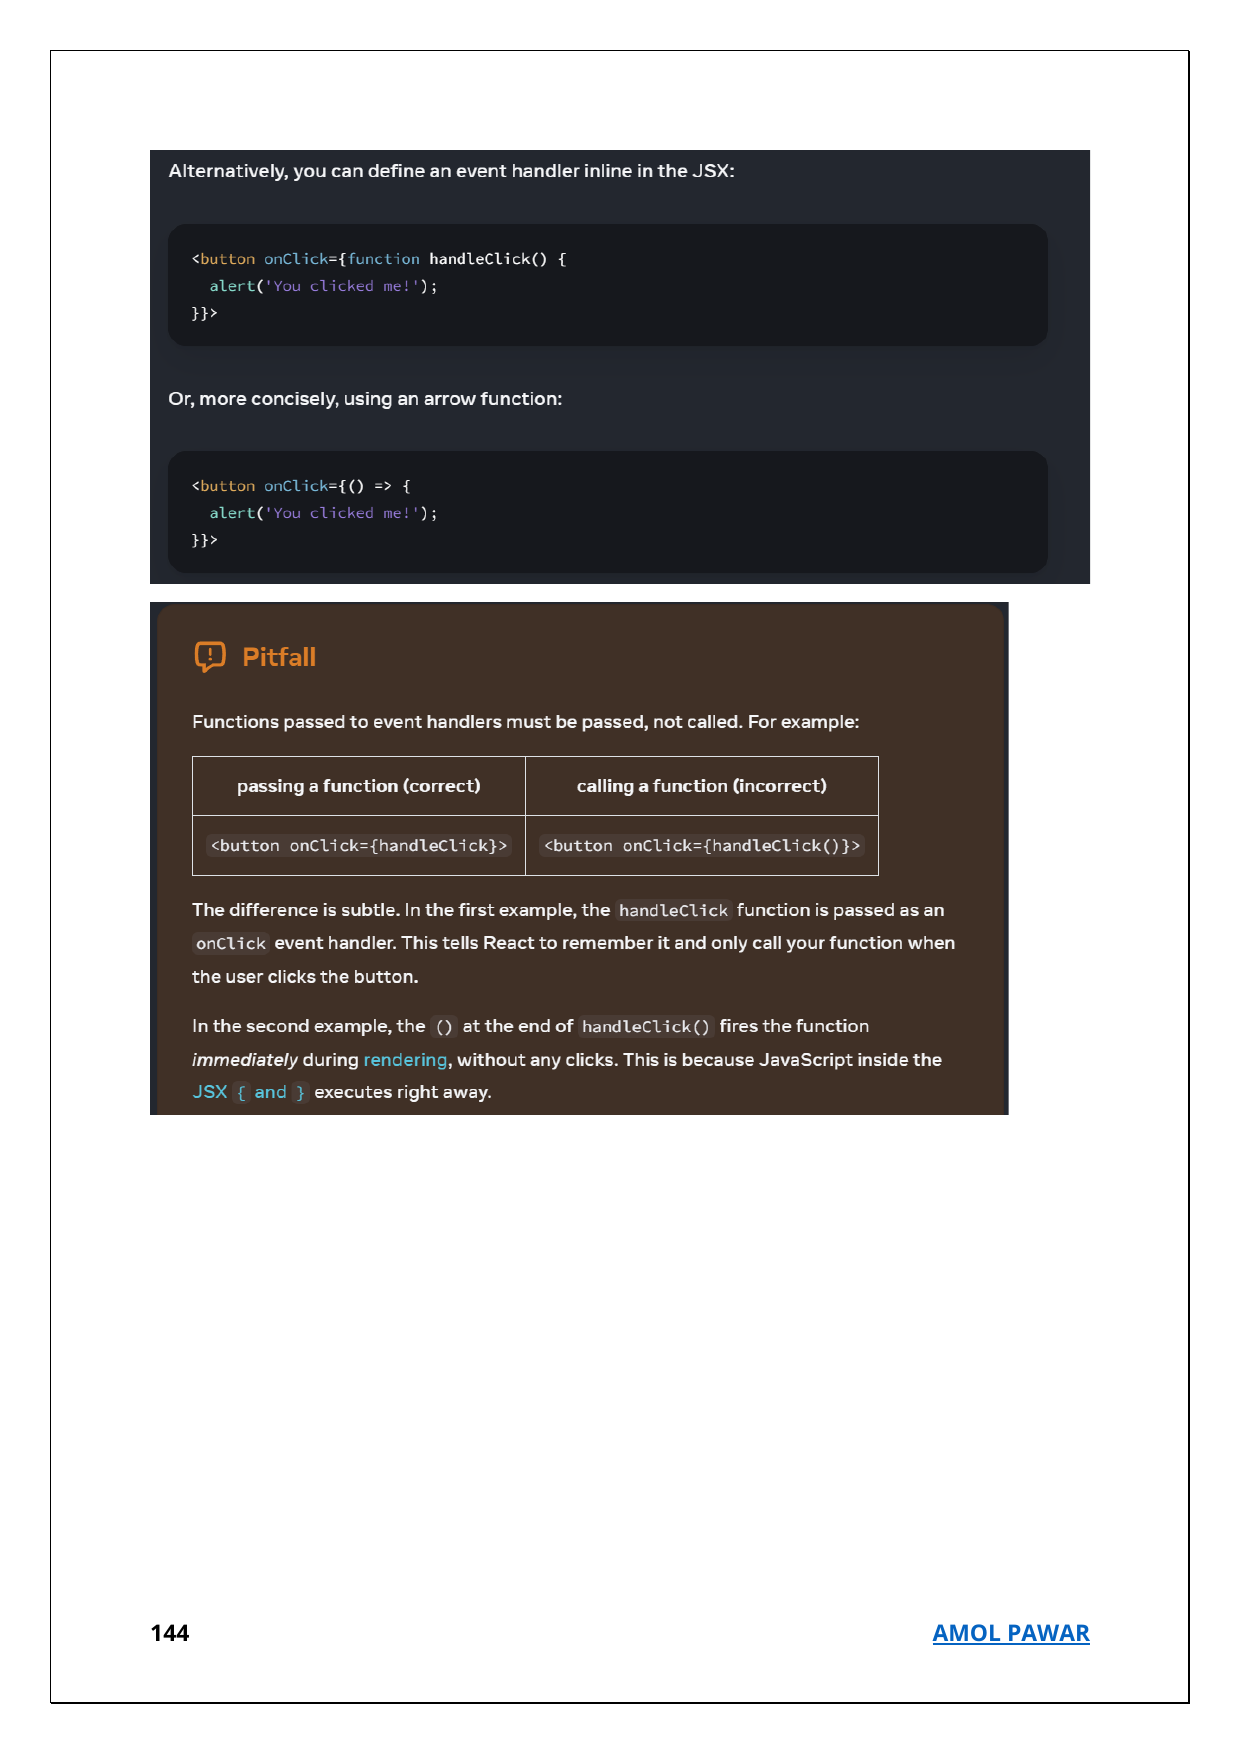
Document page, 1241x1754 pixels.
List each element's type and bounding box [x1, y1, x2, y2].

picture [150, 602, 1009, 1115]
picture [150, 150, 1091, 584]
